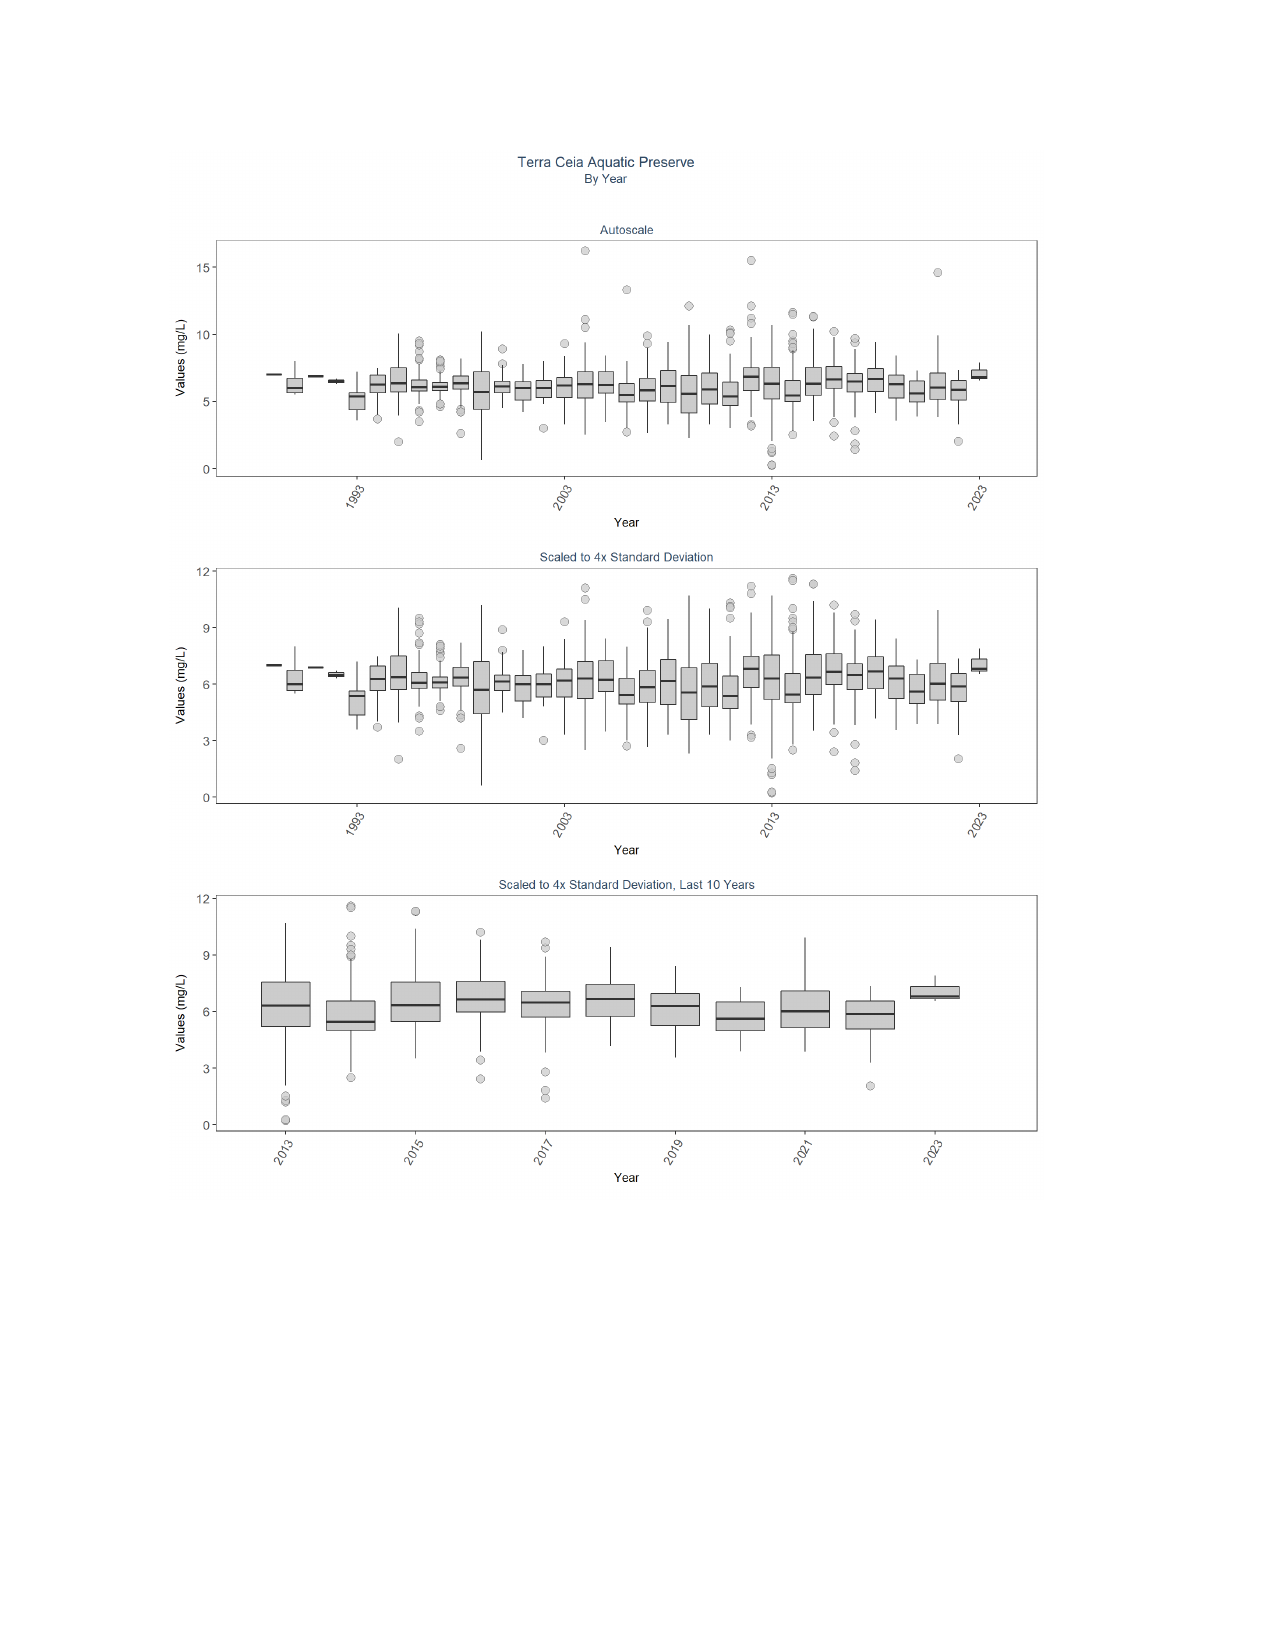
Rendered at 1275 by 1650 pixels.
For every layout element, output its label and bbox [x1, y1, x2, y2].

picture [168, 150, 1044, 1200]
